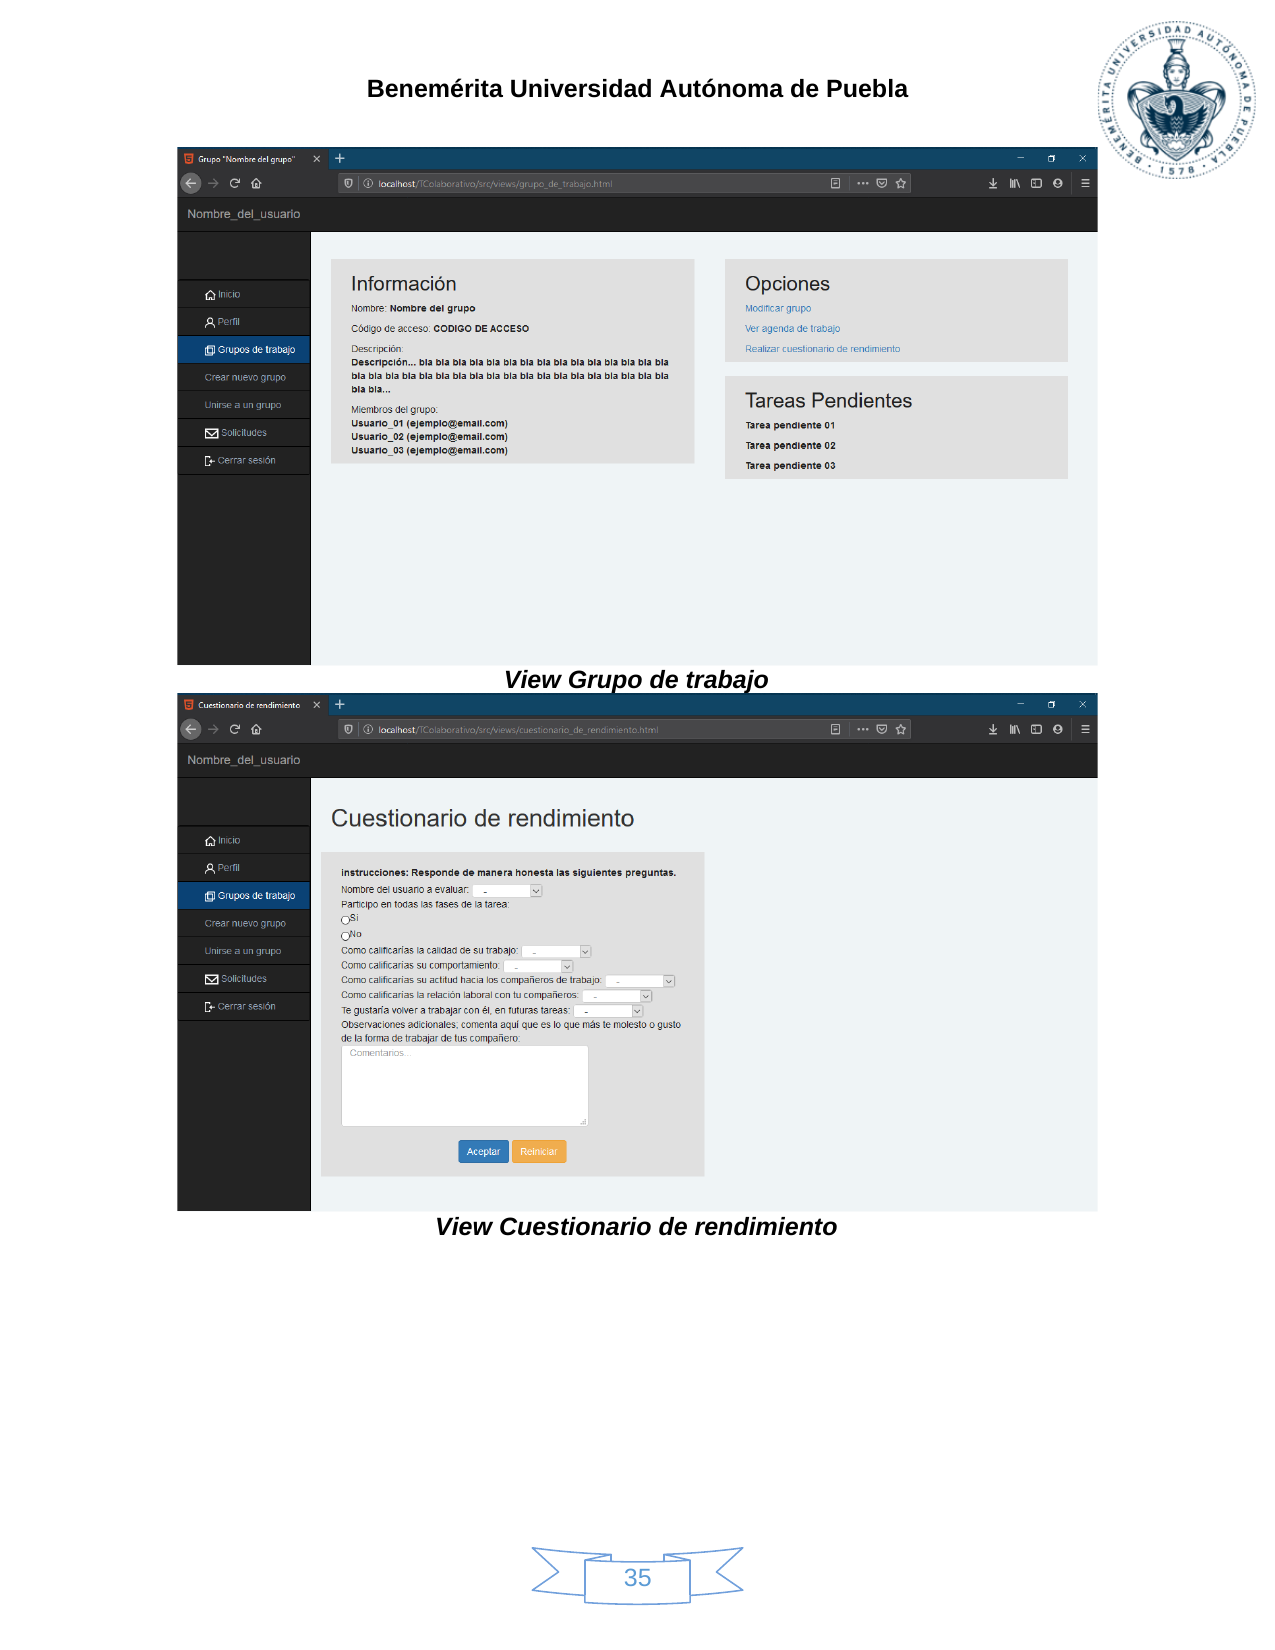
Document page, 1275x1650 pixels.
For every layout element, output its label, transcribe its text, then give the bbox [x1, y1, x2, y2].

picture [177, 21, 1256, 666]
picture [177, 693, 1098, 1212]
text View Cuestionario de rendimiento [177, 1212, 1098, 1240]
text View Grupo de trabajo [177, 666, 1098, 693]
